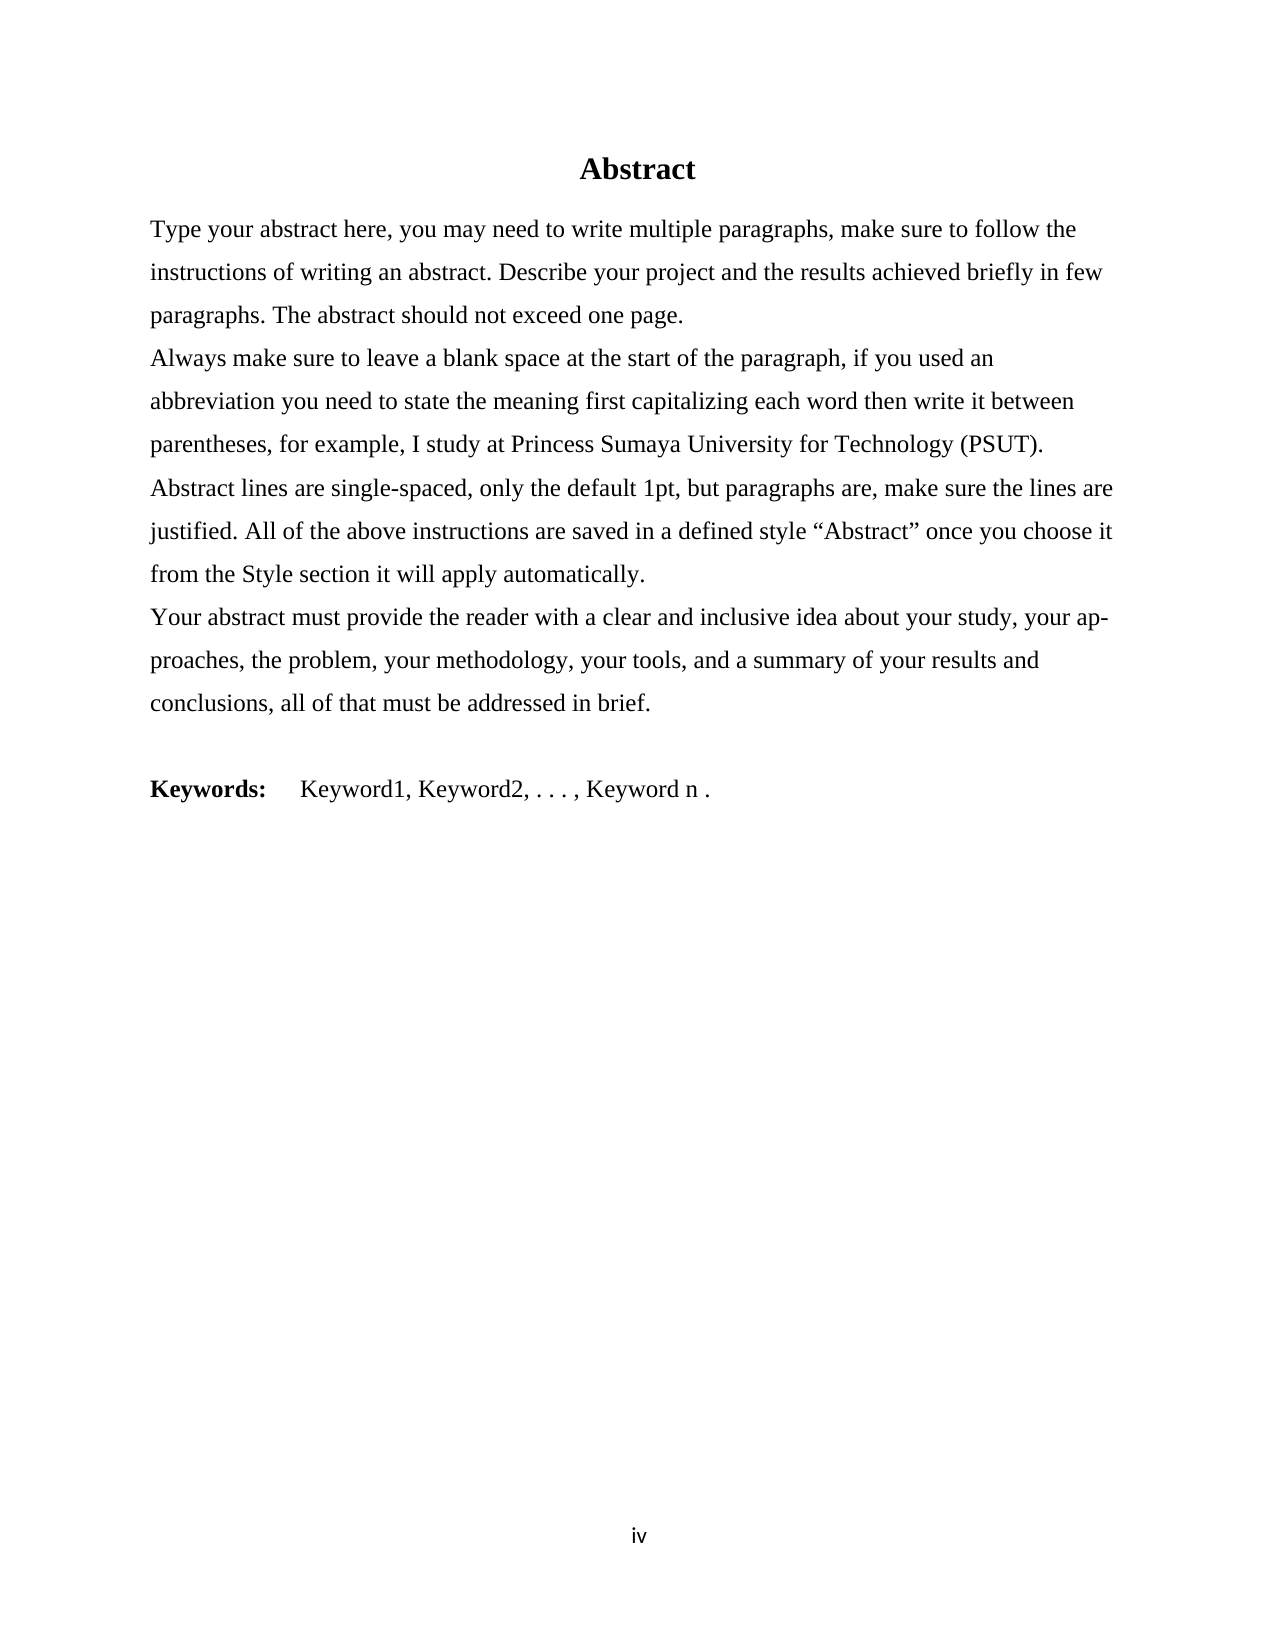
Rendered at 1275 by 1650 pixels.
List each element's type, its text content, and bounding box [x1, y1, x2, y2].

text Always make sure to leave a blank space at the start of the paragraph, if you used an abbreviation you need to state the meaning first capitalizing each word then write it between parentheses, for example, I study at Princess Sumaya University for Technology (PSUT). [150, 343, 1125, 458]
text Abstract lines are single-spaced, only the default 1pt, but paragraphs are, make sure the lines are justified. All of the above instructions are saved in a defined style “Abstract” once you choose it from the Style section it will apply automatically. [150, 473, 1125, 588]
text Keywords: Keyword1, Keyword2, . . . , Keyword n . [150, 774, 1125, 803]
text Type your abstract here, you may need to write multiple paragraphs, make sure to follow the instructions of writing an abstract. Describe your project and the results achieved briefly in few paragraphs. The abstract should not exceed one page. [150, 214, 1125, 329]
subtitle Abstract [150, 150, 1125, 186]
text Your abstract must provide the reader with a clear and inclusive idea about your study, your ap- proaches, the problem, your methodology, your tools, and a summary of your results and conclusions, all of that must be addressed in brief. [150, 602, 1125, 717]
